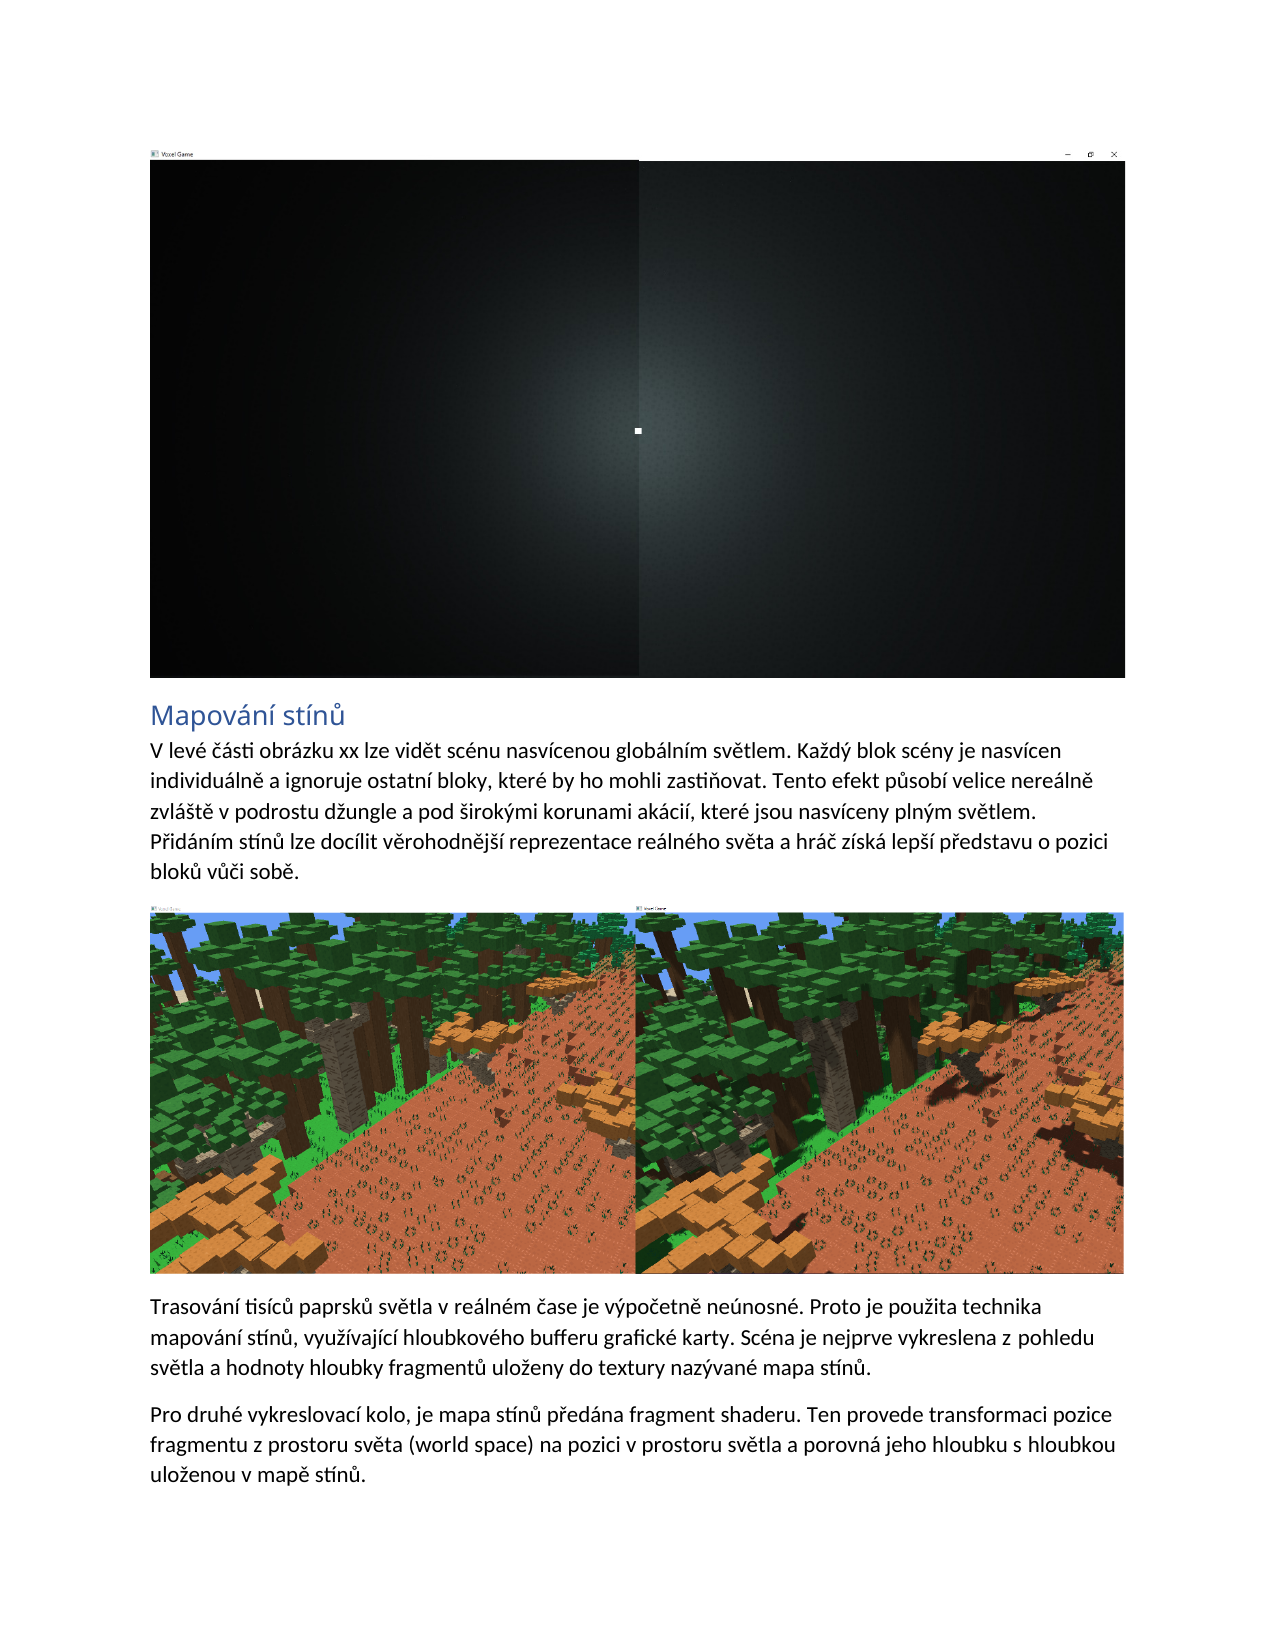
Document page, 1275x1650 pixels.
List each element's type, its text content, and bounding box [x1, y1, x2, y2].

text V levé části obrázku xx lze vidět scénu nasvícenou globálním světlem. Každý blok scény je nasvícen individuálně a ignoruje ostatní bloky, které by ho mohli zastiňovat. Tento efekt působí velice nereálně zvláště v podrostu džungle a pod širokými korunami akácií, které jsou nasvíceny plným světlem. Přidáním stínů lze docílit věrohodnější reprezentace reálného světa a hráč získá lepší představu o pozici bloků vůči sobě. [150, 736, 1125, 885]
text Pro druhé vykreslovací kolo, je mapa stínů předána fragment shaderu. Ten provede transformaci pozice fragmentu z prostoru světa (world space) na pozici v prostoru světla a porovná jeho hloubku s hloubkou uloženou v mapě stínů. [150, 1400, 1125, 1488]
picture [150, 904, 1124, 1274]
text Trasování tisíců paprsků světla v reálném čase je výpočetně neúnosné. Proto je použita technika mapování stínů, využívající hloubkového bufferu grafické karty. Scéna je nejprve vykreslena z pohledu světla a hodnoty hloubky fragmentů uloženy do textury nazývané mapa stínů. [150, 1292, 1125, 1381]
picture [150, 150, 1125, 678]
subtitle Mapování stínů [150, 697, 1125, 733]
